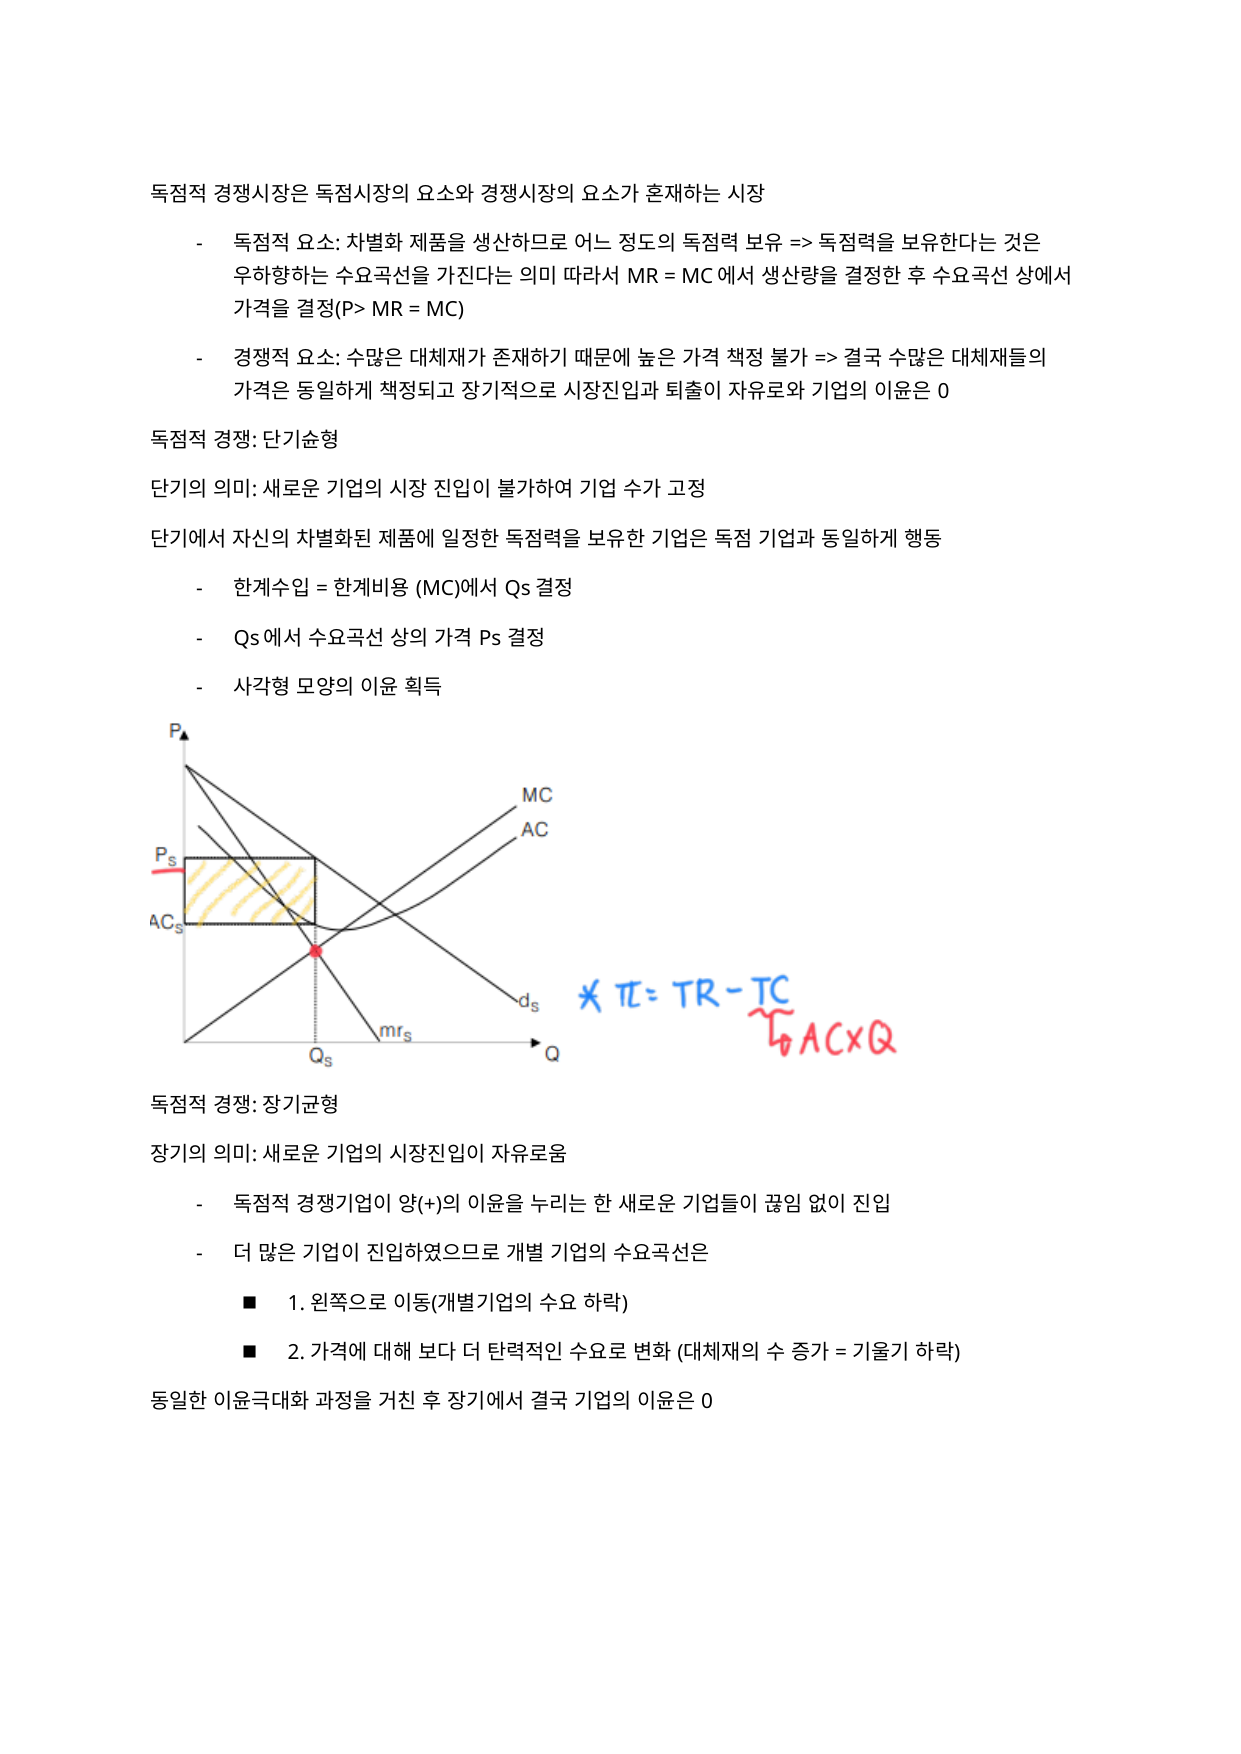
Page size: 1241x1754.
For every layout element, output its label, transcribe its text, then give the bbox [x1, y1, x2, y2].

text 독점적 경쟁: 장기균형 [150, 1088, 1090, 1119]
list Qs에서 수요곡선 상의 가격 Ps 결정 [196, 621, 1090, 651]
text 단기에서 자신의 차별화된 제품에 일정한 독점력을 보유한 기업은 독점 기업과 동일하게 행동 [150, 522, 1090, 552]
list 독점적 요소: 차별화 제품을 생산하므로 어느 정도의 독점력 보유 => 독점력을 보유한다는 것은 우하향하는 수요곡선을 가진다는 의미 따라서 MR = MC에서 생산량을 결정한 후 수요곡선 상에서 가격을 결정(P> MR = MC) [196, 226, 1090, 322]
list 경쟁적 요소: 수많은 대체재가 존재하기 때문에 높은 가격 책정 불가 => 결국 수많은 대체재들의 가격은 동일하게 책정되고 장기적으로 시장진입과 퇴출이 자유로와 기업의 이윤은 0 [196, 341, 1090, 404]
text 단기의 의미: 새로운 기업의 시장 진입이 불가하여 기업 수가 고정 [150, 473, 1090, 503]
list 한계수입 = 한계비용 (MC)에서 Qs결정 [196, 571, 1090, 602]
list 더 많은 기업이 진입하였으므로 개별 기업의 수요곡선은 [196, 1236, 1090, 1267]
picture [150, 719, 568, 1070]
text 독점적 경쟁: 단기슌형 [150, 423, 1090, 454]
list 2. 가격에 대해 보다 더 탄력적인 수요로 변화 (대체재의 수 증가 = 기울기 하락) [242, 1335, 1090, 1366]
list 사각형 모양의 이윤 획득 [196, 670, 1090, 700]
text 독점적 경쟁시장은 독점시장의 요소와 경쟁시장의 요소가 혼재하는 시장 [150, 177, 1090, 207]
list 1. 왼쪽으로 이동(개별기업의 수요 하락) [242, 1286, 1090, 1316]
list 독점적 경쟁기업이 양(+)의 이윤을 누리는 한 새로운 기업들이 끊임 없이 진입 [196, 1187, 1090, 1217]
text 동일한 이윤극대화 과정을 거친 후 장기에서 결국 기업의 이윤은 0 [150, 1384, 1090, 1415]
picture [572, 966, 914, 1070]
text 장기의 의미: 새로운 기업의 시장진입이 자유로움 [150, 1138, 1090, 1168]
